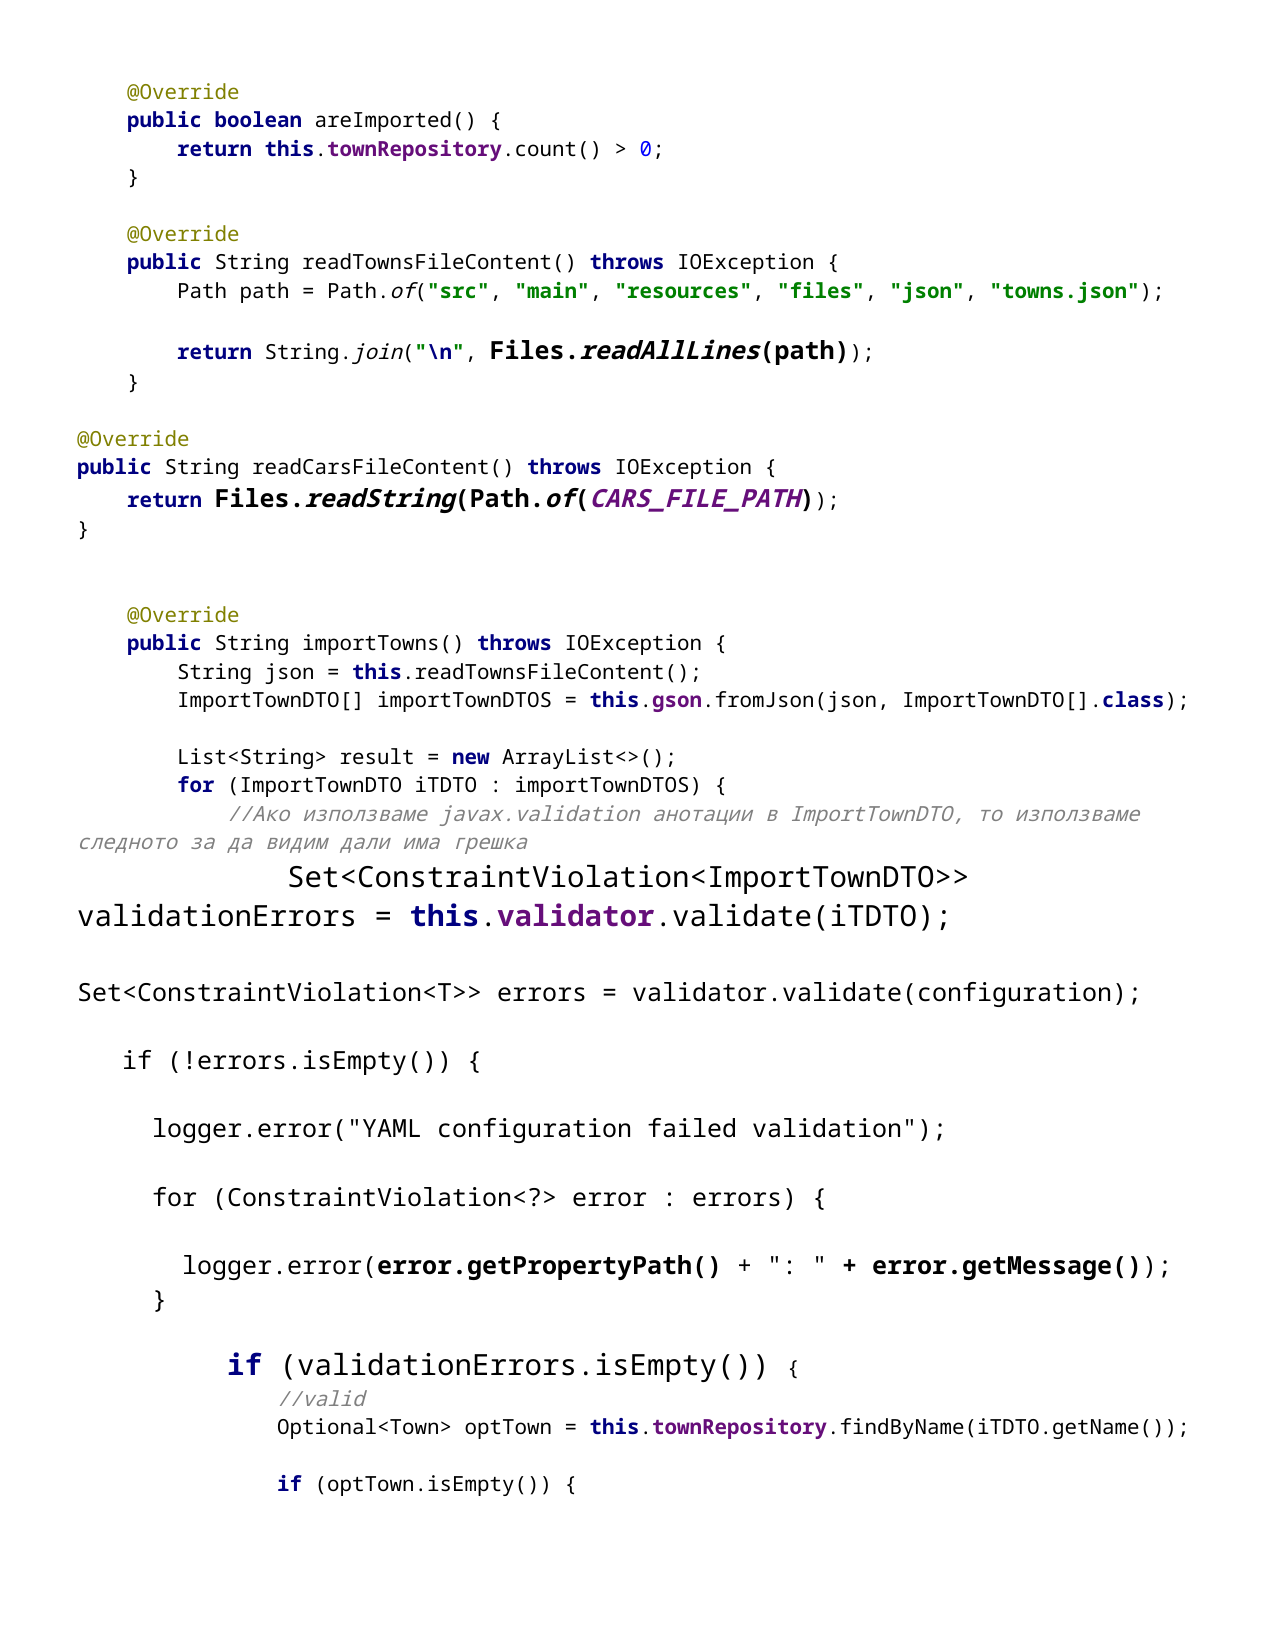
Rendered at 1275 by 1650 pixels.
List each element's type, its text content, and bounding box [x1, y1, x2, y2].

text @Override public String readCarsFileContent() throws IOException { return Files.readString(Path.of(CARS_FILE_PATH)); } [77, 424, 1198, 543]
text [77, 77, 1198, 395]
text logger.error("YAML configuration failed validation"); [77, 1111, 1198, 1145]
text Set<ConstraintViolation<T>> errors = validator.validate(configuration); [77, 975, 1198, 1009]
text } [77, 1281, 1198, 1316]
text if (!errors.isEmpty()) { [77, 1043, 1198, 1077]
text for (ConstraintViolation<?> error : errors) { [77, 1179, 1198, 1213]
text @Override public String importTowns() throws IOException { String json = this.readTownsFileContent(); ImportTownDTO[] importTownDTOS = this.gson.fromJson(json, ImportTownDTO[].class); List<String> result = new ArrayList<>(); for (ImportTownDTO iTDTO : importTownDTOS) { //Ако използваме javax.validation анотации в ImportTownDTO, то използваме следното за да видим дали има грешка Set<ConstraintViolation<ImportTownDTO>> validationErrors = this.validator.validate(iTDTO); [77, 543, 1198, 935]
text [77, 1316, 1198, 1497]
text logger.error(error.getPropertyPath() + ": " + error.getMessage()); [77, 1247, 1198, 1281]
